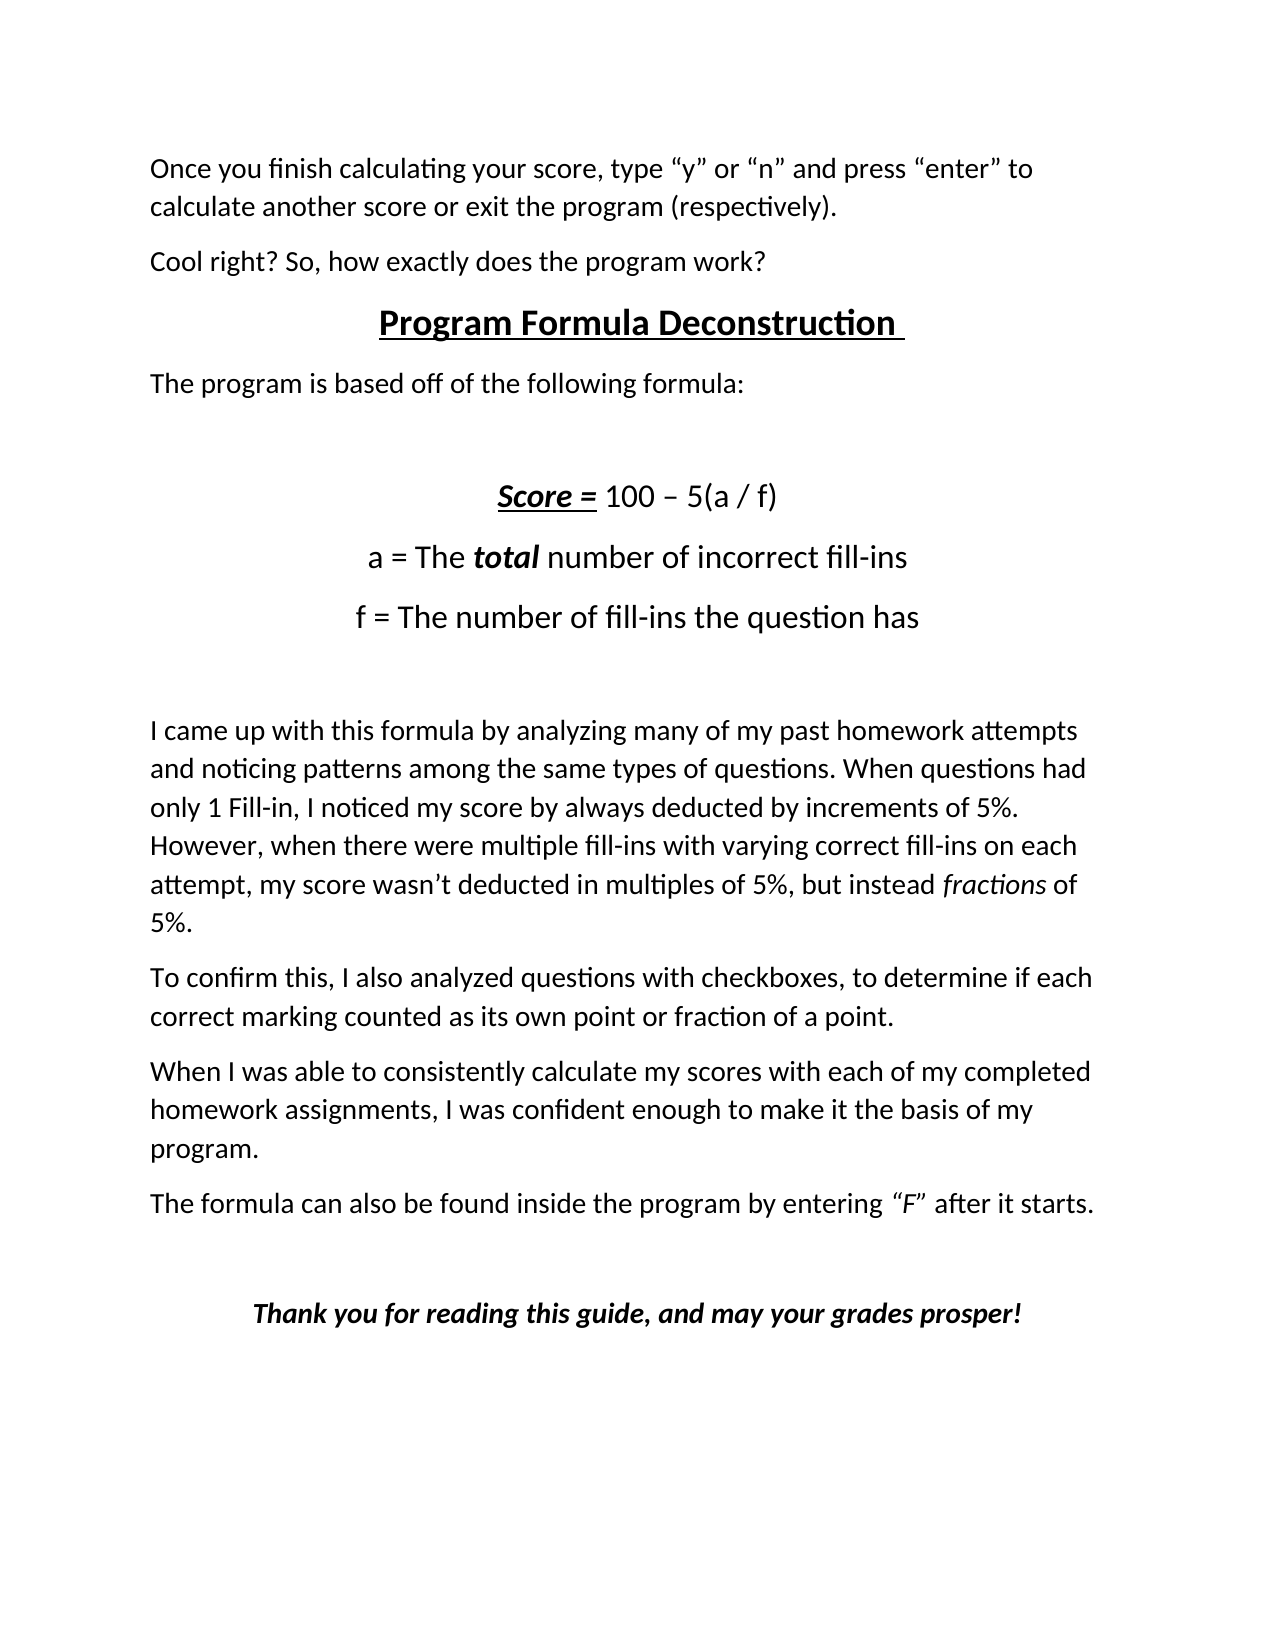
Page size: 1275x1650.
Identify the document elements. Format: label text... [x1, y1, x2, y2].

text f = The number of fill-ins the question has [150, 596, 1125, 637]
text The program is based off of the following formula: [150, 365, 1125, 400]
text When I was able to consistently calculate my scores with each of my completed homework assignments, I was confident enough to make it the basis of my program. [150, 1053, 1125, 1165]
text Thank you for reading this guide, and may your grades prosper! [150, 1295, 1125, 1331]
text Score = 100 – 5(a / f) [150, 475, 1125, 516]
text Program Formula Deconstruction [150, 299, 1125, 344]
text Once you finish calculating your score, type “y” or “n” and press “enter” to calculate another score or exit the program (respectively). [150, 150, 1125, 224]
text a = The total number of incorrect fill-ins [150, 536, 1125, 576]
text I came up with this formula by analyzing many of my past homework attempts and noticing patterns among the same types of questions. When questions had only 1 Fill-in, I noticed my score by always deducted by increments of 5%. However, when there were multiple fill-ins with varying correct fill-ins on each attempt, my score wasn’t deducted in multiples of 5%, but instead fractions of 5%. [150, 712, 1125, 940]
text The formula can also be found inside the program by entering “F” after it starts. [150, 1185, 1125, 1220]
text Cool right? So, how exactly does the program work? [150, 243, 1125, 279]
text To confirm this, I also analyzed questions with checkboxes, to determine if each correct marking counted as its own point or fraction of a point. [150, 959, 1125, 1033]
